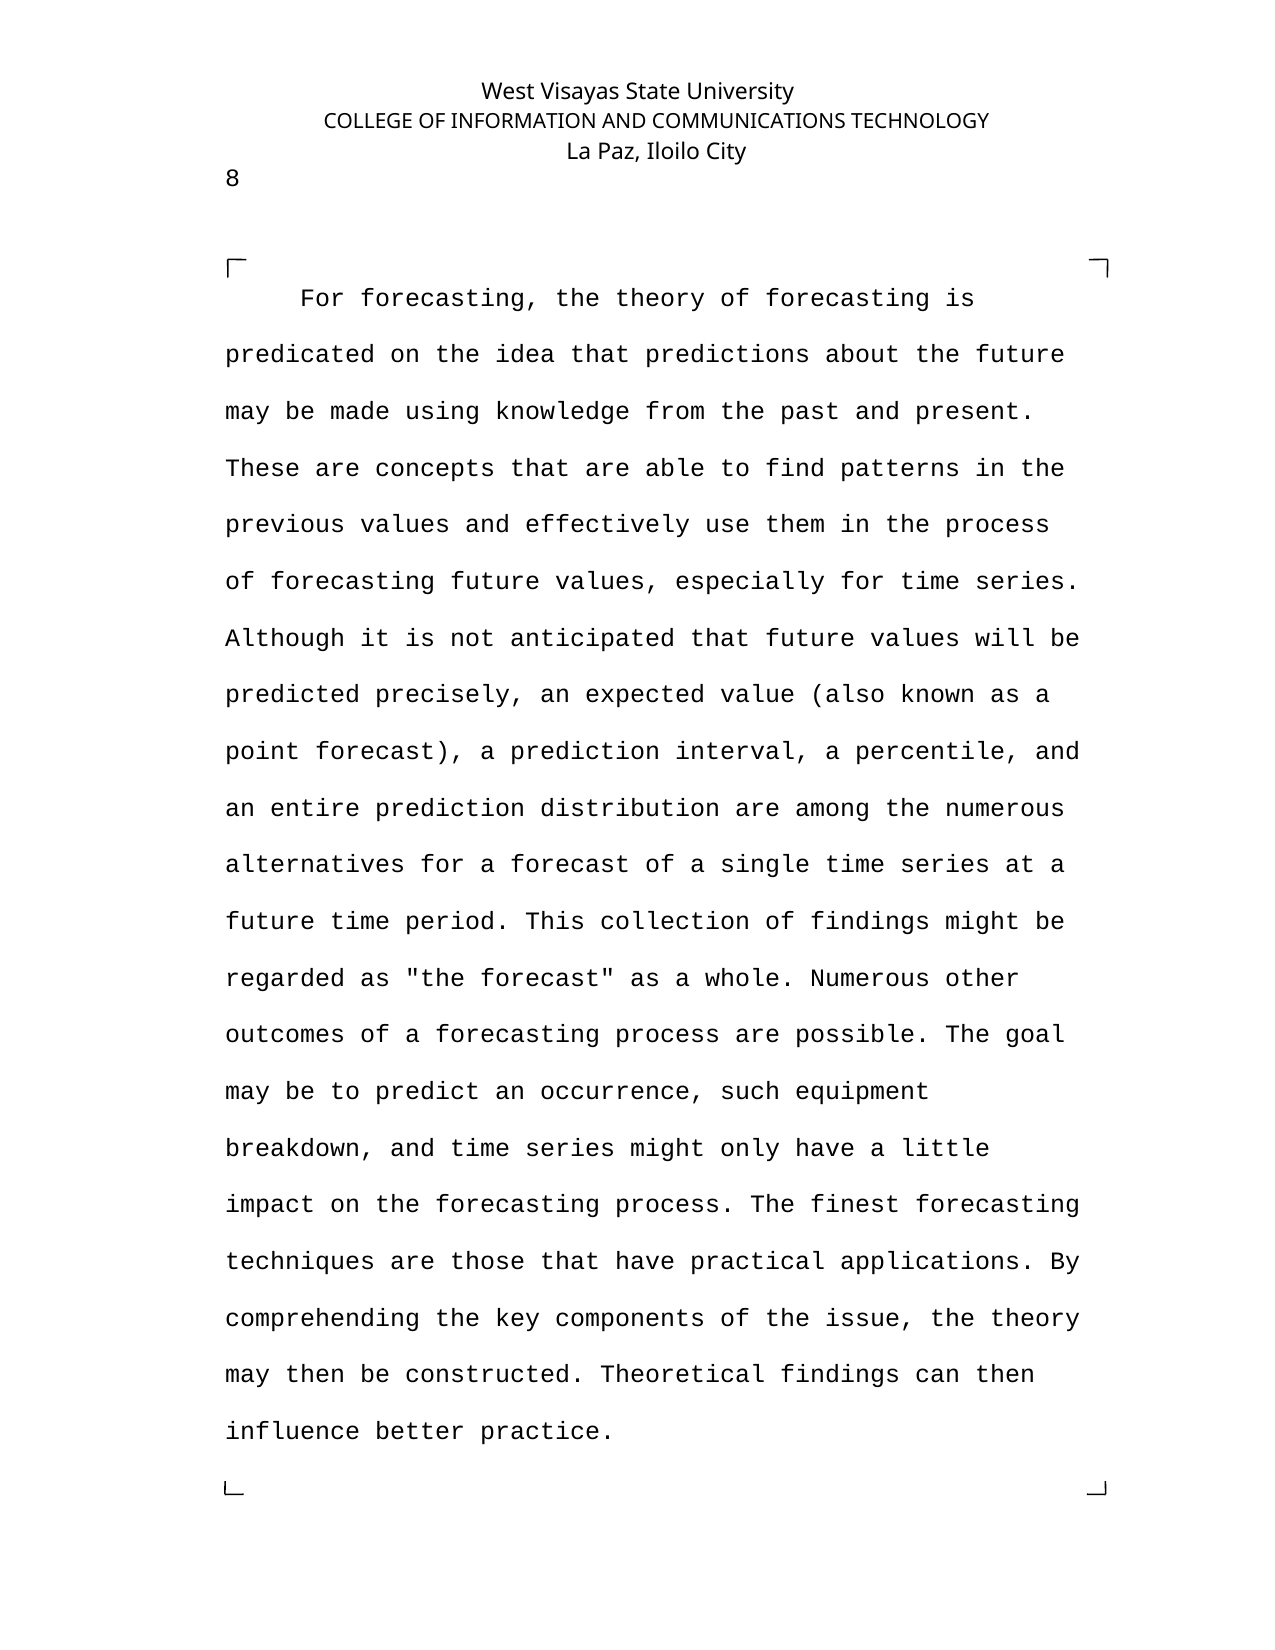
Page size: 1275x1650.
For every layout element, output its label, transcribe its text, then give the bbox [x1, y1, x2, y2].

text For forecasting, the theory of forecasting is predicated on the idea that predictions about the future may be made using knowledge from the past and present. These are concepts that are able to find patterns in the previous values and effectively use them in the process of forecasting future values, especially for time series. Although it is not anticipated that future values will be predicted precisely, an expected value (also known as a point forecast), a prediction interval, a percentile, and an entire prediction distribution are among the numerous alternatives for a forecast of a single time series at a future time period. This collection of findings might be regarded as "the forecast" as a whole. Numerous other outcomes of a forecasting process are possible. The goal may be to predict an occurrence, such equipment breakdown, and time series might only have a little impact on the forecasting process. The finest forecasting techniques are those that have practical applications. By comprehending the key components of the issue, the theory may then be constructed. Theoretical findings can then influence better practice. [225, 285, 1087, 1447]
